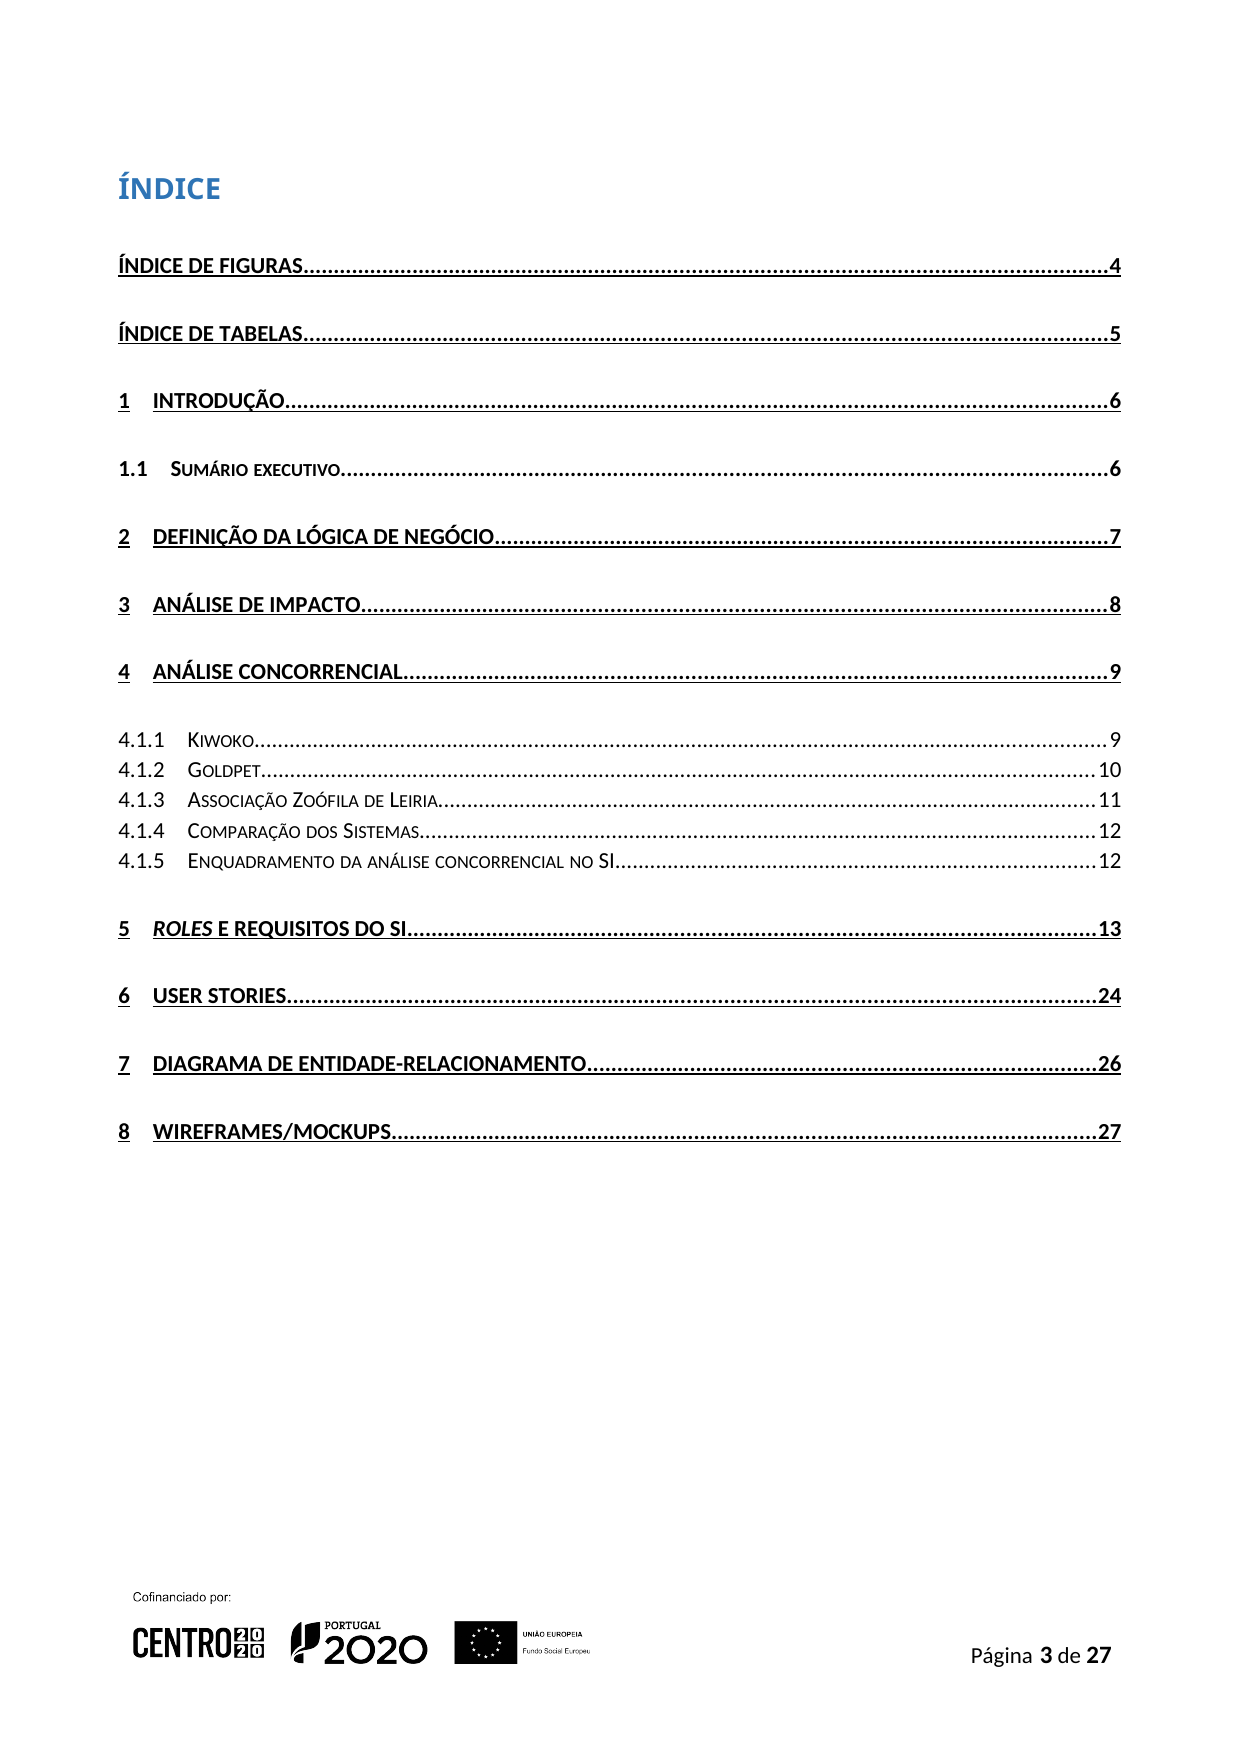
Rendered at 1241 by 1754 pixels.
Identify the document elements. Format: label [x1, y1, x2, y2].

picture [133, 1592, 590, 1664]
